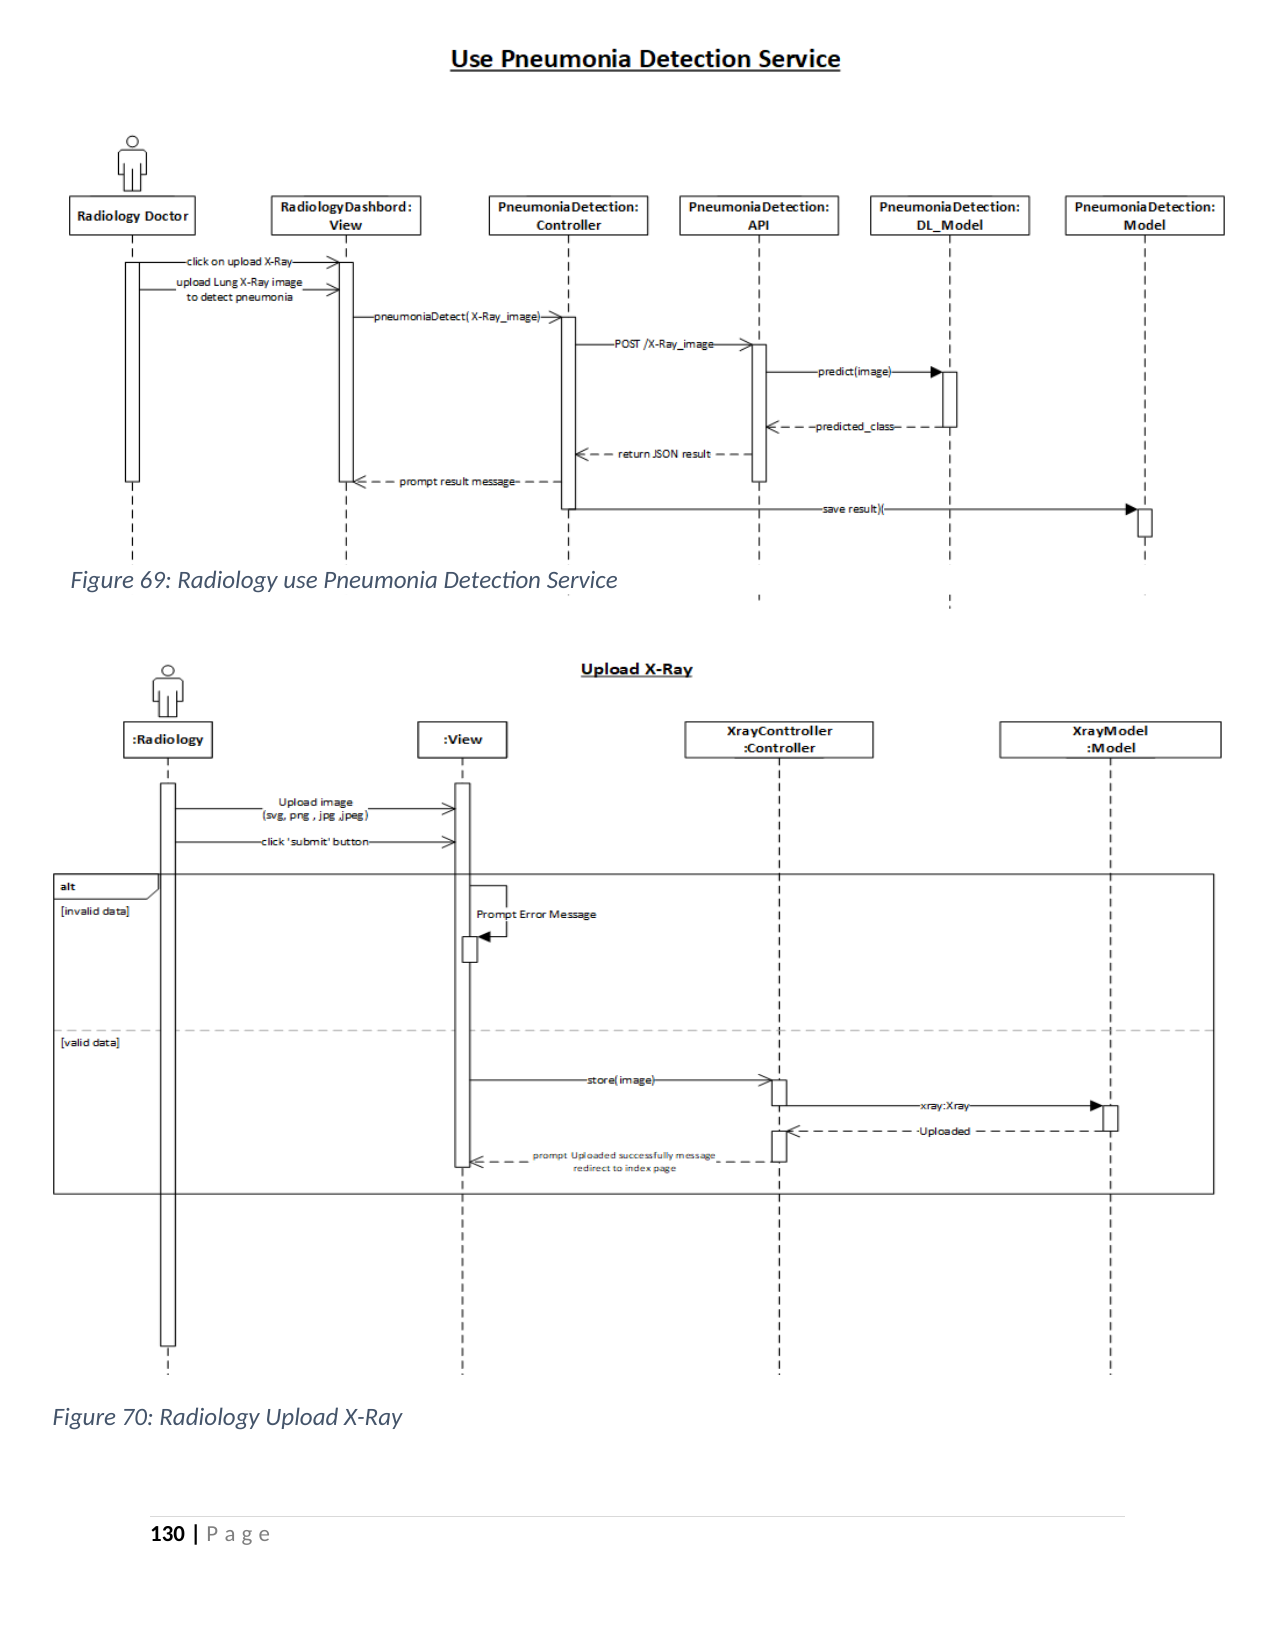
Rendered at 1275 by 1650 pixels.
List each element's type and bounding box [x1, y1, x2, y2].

picture [52, 653, 1223, 1375]
picture [68, 34, 1225, 609]
